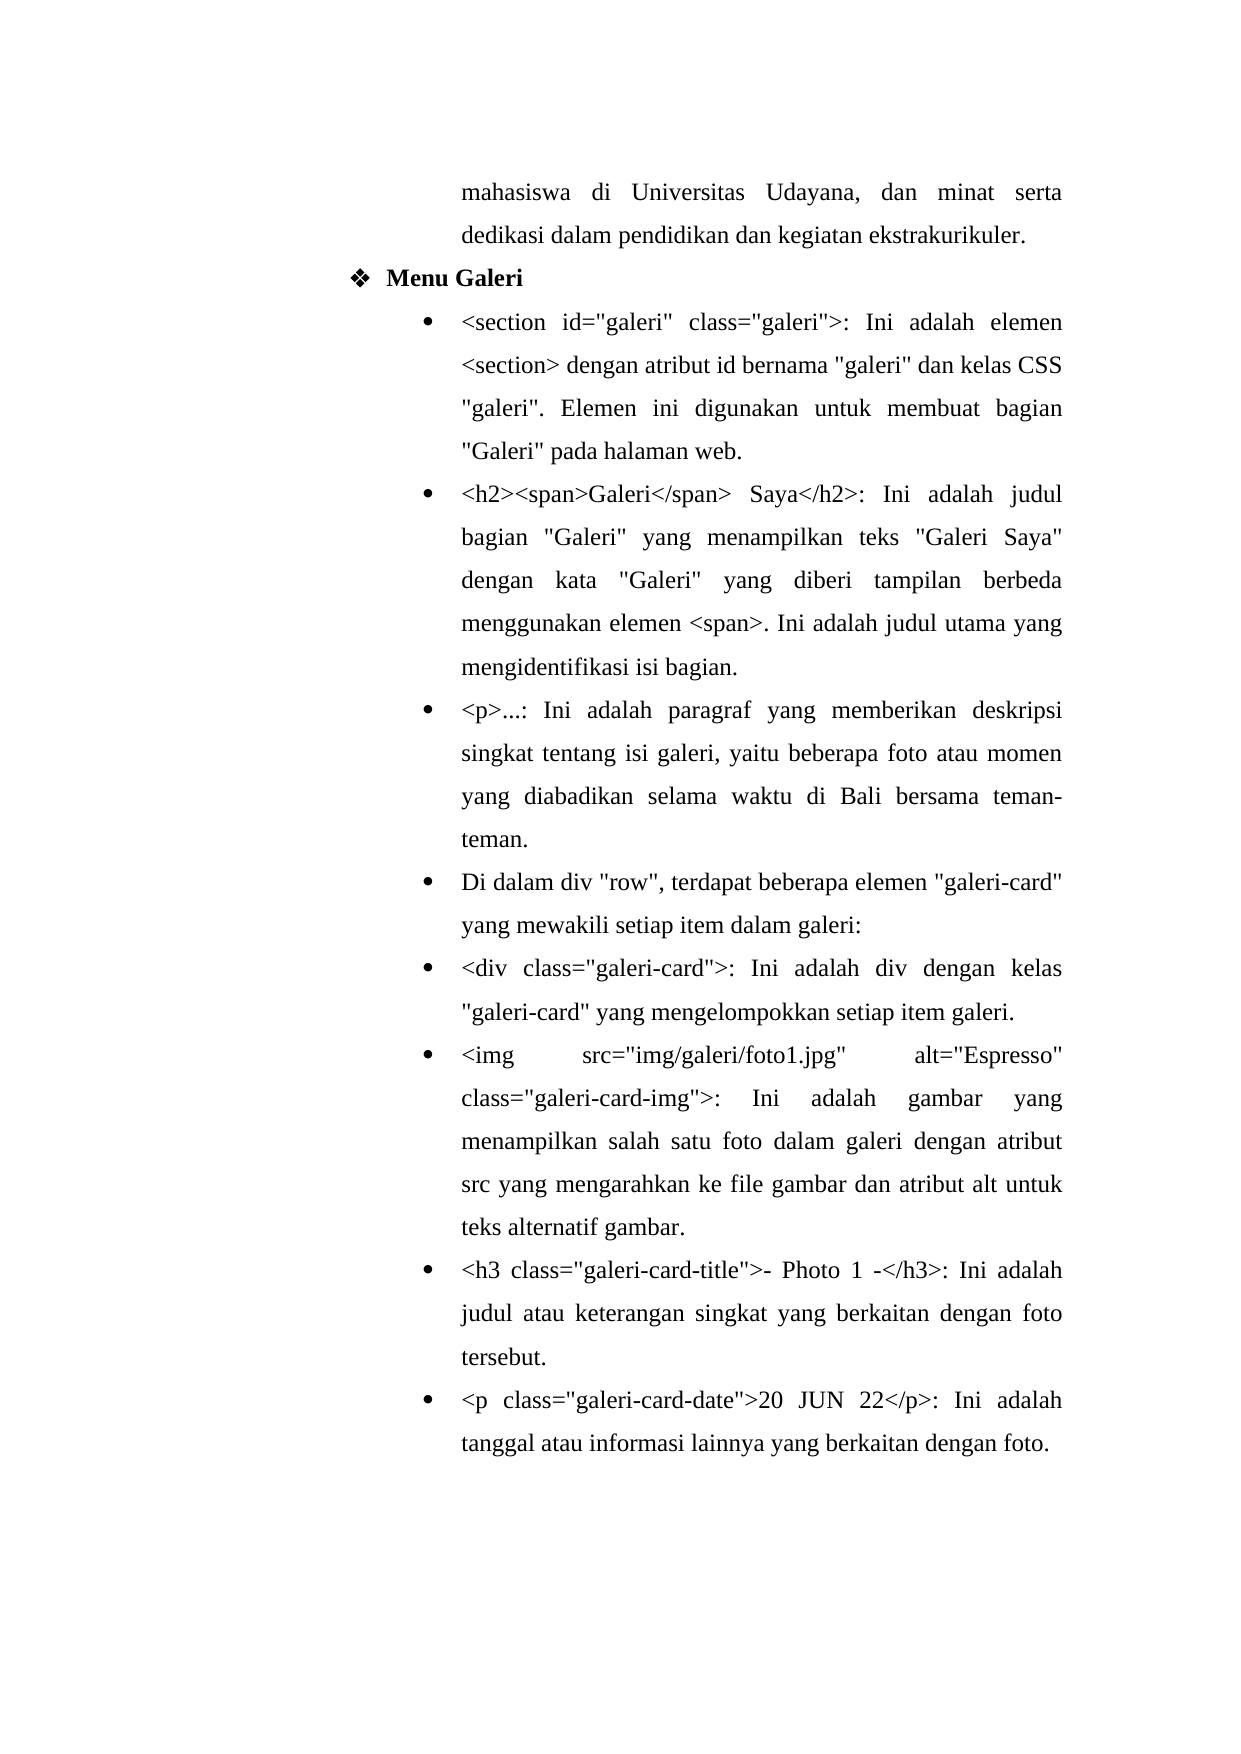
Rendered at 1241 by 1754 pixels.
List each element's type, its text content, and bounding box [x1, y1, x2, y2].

list Di dalam div "row", terdapat beberapa elemen "galeri-card" yang mewakili setiap item dalam galeri: [424, 867, 1063, 939]
list <div class="galeri-card">: Ini adalah div dengan kelas "galeri-card" yang mengelompokkan setiap item galeri. [424, 953, 1063, 1025]
list <h2><span>Galeri</span> Saya</h2>: Ini adalah judul bagian "Galeri" yang menampilkan teks "Galeri Saya" dengan kata "Galeri" yang diberi tampilan berbeda menggunakan elemen <span>. Ini adalah judul utama yang mengidentifikasi isi bagian. [424, 479, 1063, 680]
list <h3 class="galeri-card-title">- Photo 1 -</h3>: Ini adalah judul atau keterangan singkat yang berkaitan dengan foto tersebut. [424, 1255, 1063, 1370]
list Menu Galeri [349, 263, 1063, 292]
list <section id="galeri" class="galeri">: Ini adalah elemen <section> dengan atribut id bernama "galeri" dan kelas CSS "galeri". Elemen ini digunakan untuk membuat bagian "Galeri" pada halaman web. [424, 307, 1063, 465]
list <p class="galeri-card-date">20 JUN 22</p>: Ini adalah tanggal atau informasi lainnya yang berkaitan dengan foto. [424, 1385, 1063, 1457]
list <p>...: Ini adalah paragraf yang memberikan deskripsi singkat tentang isi galeri, yaitu beberapa foto atau momen yang diabadikan selama waktu di Bali bersama teman-teman. [424, 695, 1063, 853]
list <img src="img/galeri/foto1.jpg" alt="Espresso" class="galeri-card-img">: Ini adalah gambar yang menampilkan salah satu foto dalam galeri dengan atribut src yang mengarahkan ke file gambar dan atribut alt untuk teks alternatif gambar. [424, 1040, 1063, 1241]
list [461, 177, 1063, 249]
